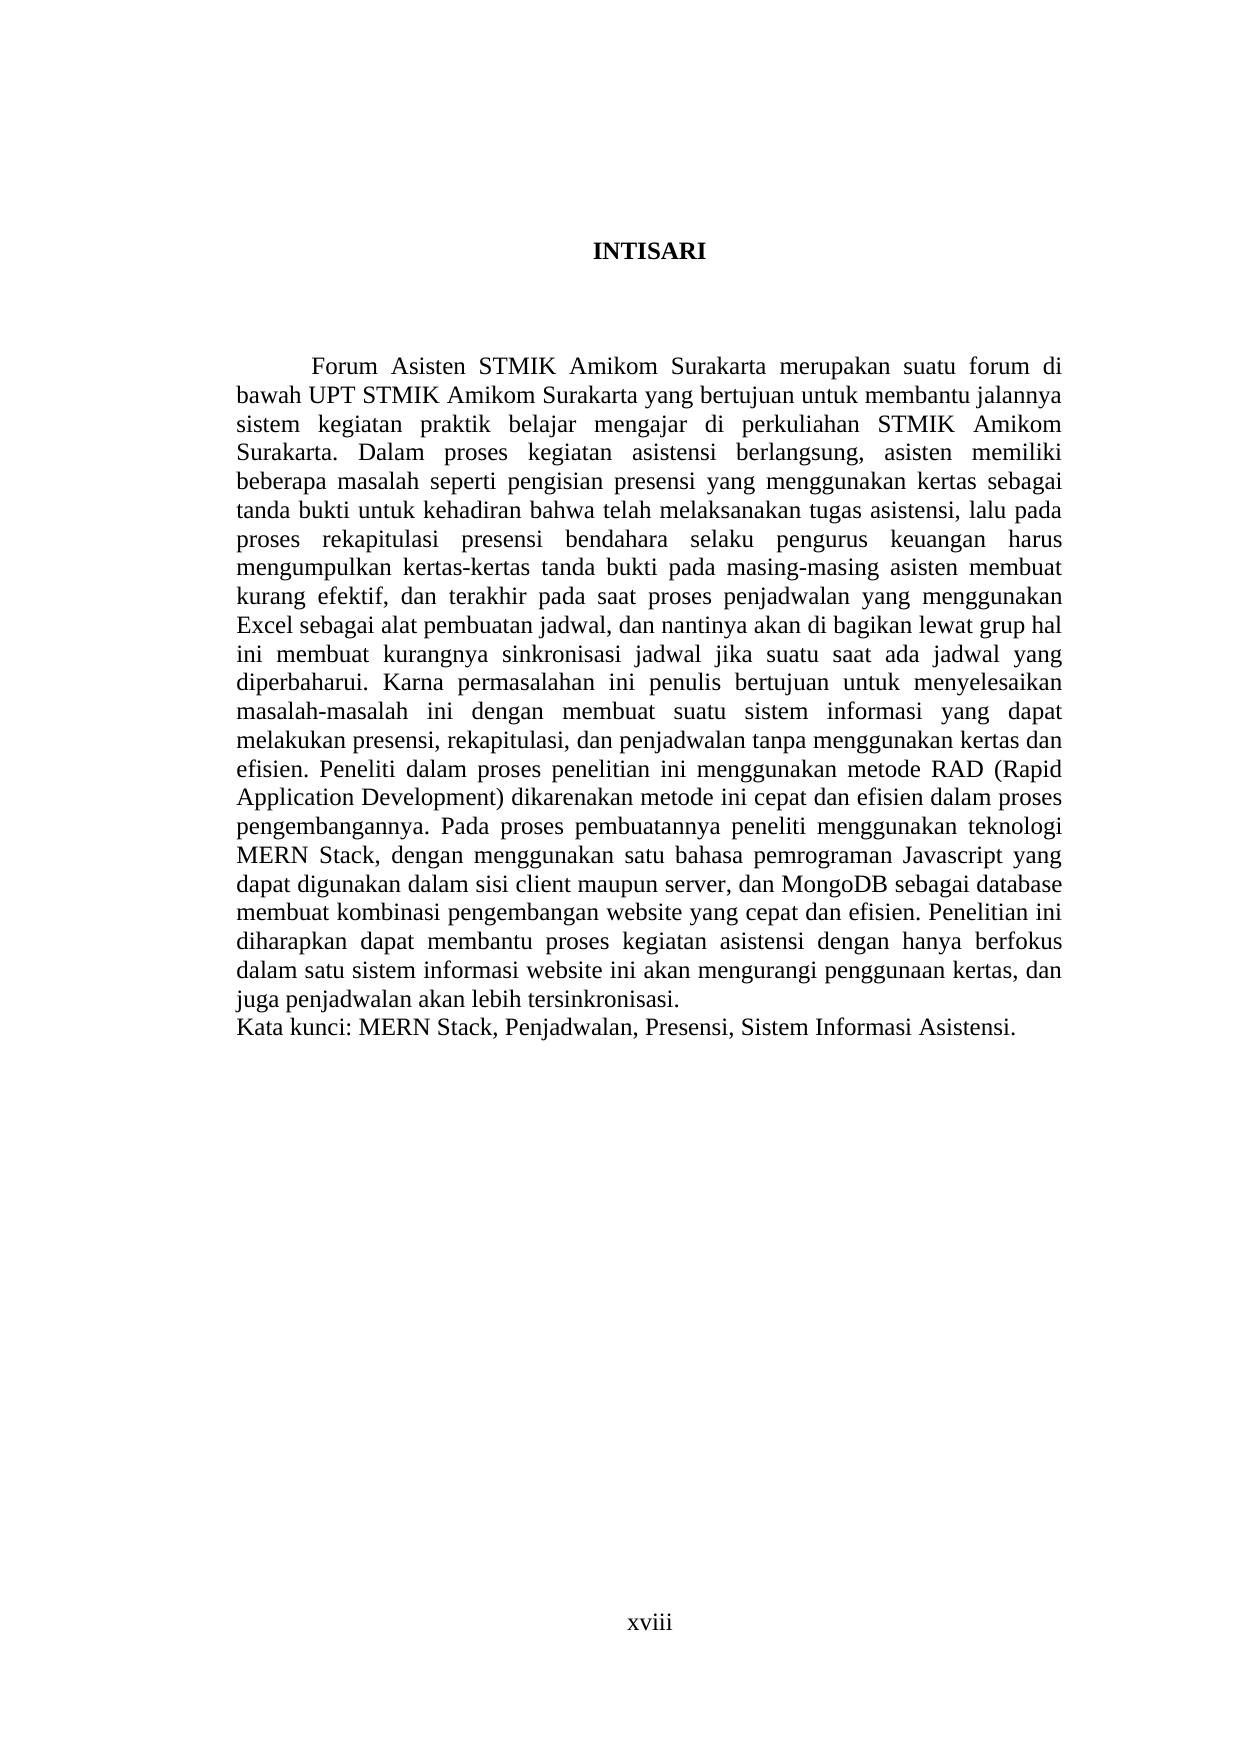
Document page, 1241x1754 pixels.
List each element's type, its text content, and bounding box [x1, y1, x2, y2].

subtitle INTISARI [236, 236, 1063, 265]
text Forum Asisten STMIK Amikom Surakarta merupakan suatu forum di bawah UPT STMIK Amikom Surakarta yang bertujuan untuk membantu jalannya sistem kegiatan praktik belajar mengajar di perkuliahan STMIK Amikom Surakarta. Dalam proses kegiatan asistensi berlangsung, asisten memiliki beberapa masalah seperti pengisian presensi yang menggunakan kertas sebagai tanda bukti untuk kehadiran bahwa telah melaksanakan tugas asistensi, lalu pada proses rekapitulasi presensi bendahara selaku pengurus keuangan harus mengumpulkan kertas-kertas tanda bukti pada masing-masing asisten membuat kurang efektif, dan terakhir pada saat proses penjadwalan yang menggunakan Excel sebagai alat pembuatan jadwal, dan nantinya akan di bagikan lewat grup hal ini membuat kurangnya sinkronisasi jadwal jika suatu saat ada jadwal yang diperbaharui. Karna permasalahan ini penulis bertujuan untuk menyelesaikan masalah-masalah ini dengan membuat suatu sistem informasi yang dapat melakukan presensi, rekapitulasi, dan penjadwalan tanpa menggunakan kertas dan efisien. Peneliti dalam proses penelitian ini menggunakan metode RAD (Rapid Application Development) dikarenakan metode ini cepat dan efisien dalam proses pengembangannya. Pada proses pembuatannya peneliti menggunakan teknologi MERN Stack, dengan menggunakan satu bahasa pemrograman Javascript yang dapat digunakan dalam sisi client maupun server, dan MongoDB sebagai database membuat kombinasi pengembangan website yang cepat dan efisien. Penelitian ini diharapkan dapat membantu proses kegiatan asistensi dengan hanya berfokus dalam satu sistem informasi website ini akan mengurangi penggunaan kertas, dan juga penjadwalan akan lebih tersinkronisasi. [236, 351, 1063, 1012]
text Kata kunci: MERN Stack, Penjadwalan, Presensi, Sistem Informasi Asistensi. [236, 1012, 1063, 1041]
